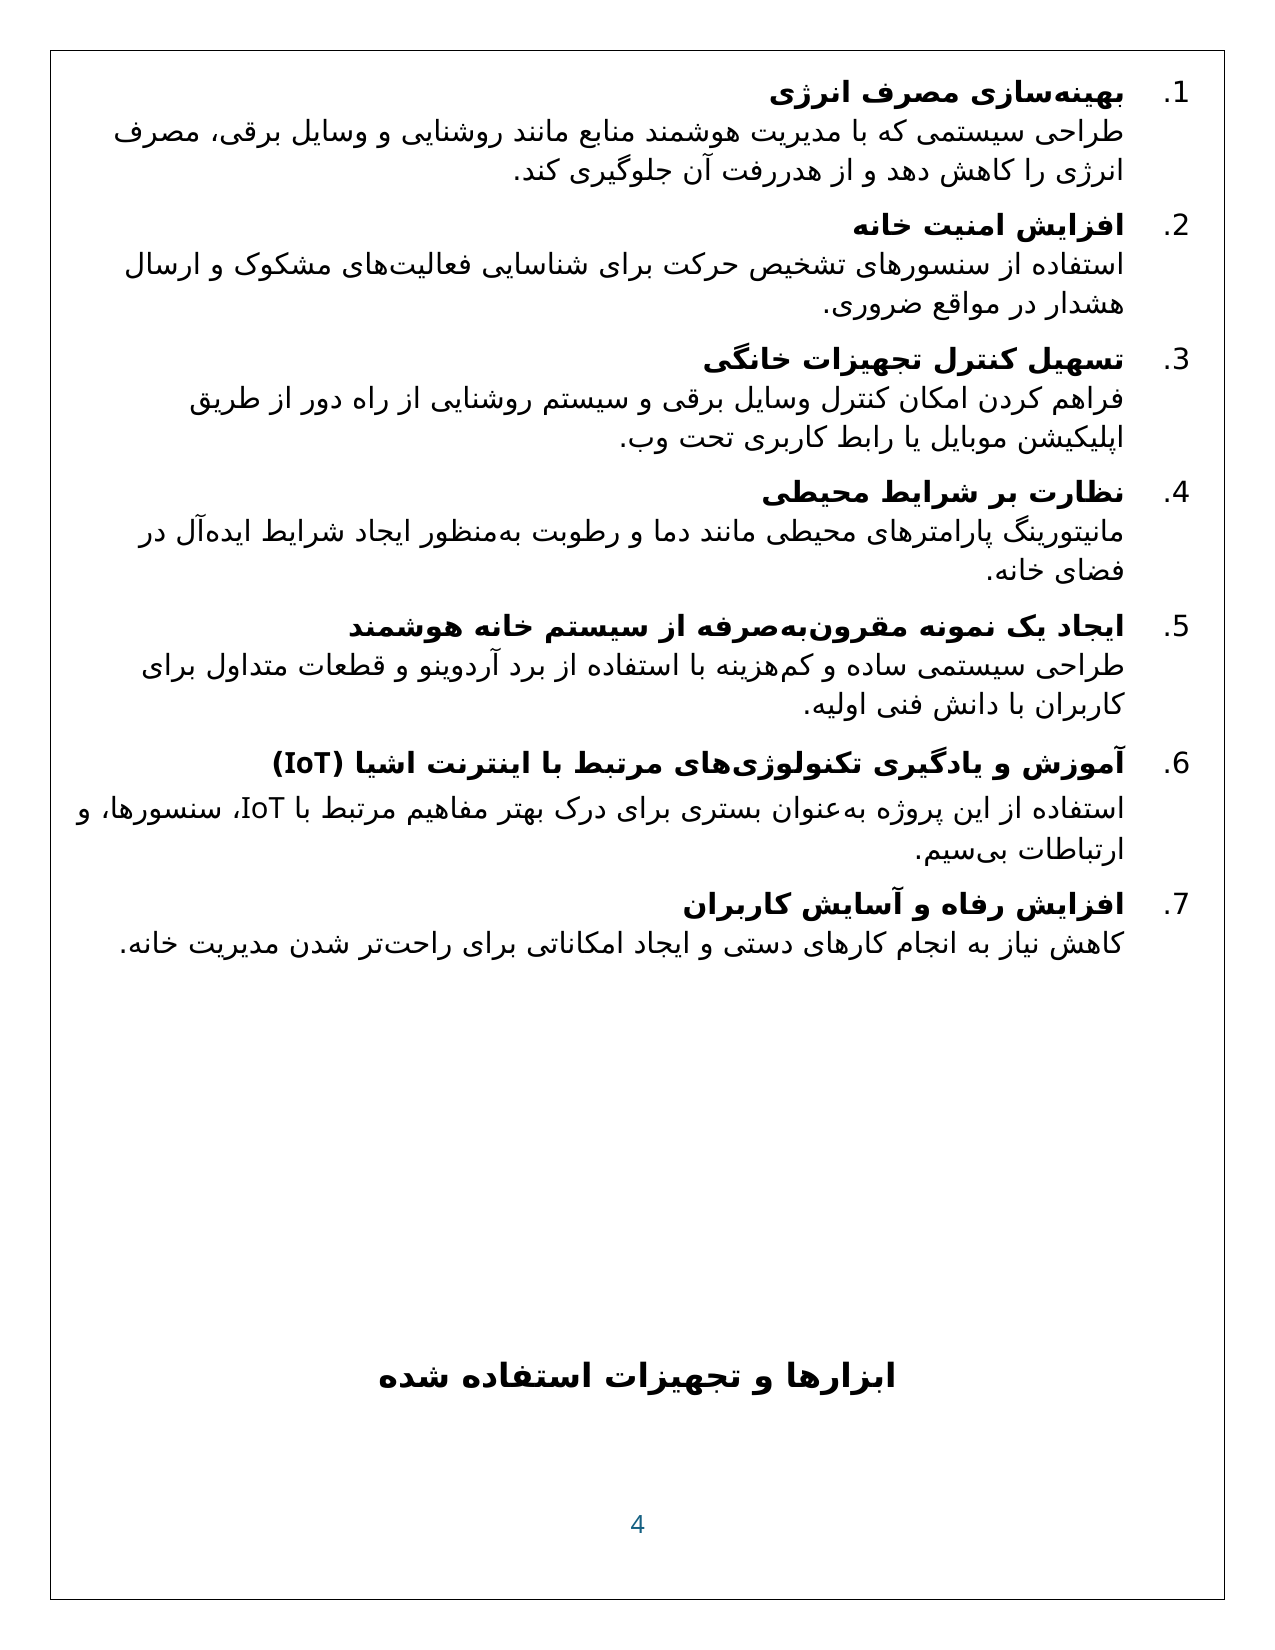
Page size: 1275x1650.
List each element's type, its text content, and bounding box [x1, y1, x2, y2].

list ایجاد یک نمونه مقرون‌به‌صرفه از سیستم خانه هوشمند طراحی سیستمی ساده و کم‌هزینه با استفاده از برد آردوینو و قطعات متداول برای کاربران با دانش فنی اولیه. [75, 609, 1162, 721]
text ابزارها و تجهیزات استفاده شده [75, 1356, 1200, 1395]
list آموزش و یادگیری تکنولوژی‌های مرتبط با اینترنت اشیا (IoT) استفاده از این پروژه به‌عنوان بستری برای درک بهتر مفاهیم مرتبط با IoT، سنسورها، و ارتباطات بی‌سیم. [75, 743, 1162, 866]
list نظارت بر شرایط محیطی مانیتورینگ پارامترهای محیطی مانند دما و رطوبت به‌منظور ایجاد شرایط ایده‌آل در فضای خانه. [75, 476, 1162, 587]
list افزایش امنیت خانه استفاده از سنسورهای تشخیص حرکت برای شناسایی فعالیت‌های مشکوک و ارسال هشدار در مواقع ضروری. [75, 208, 1162, 320]
list تسهیل کنترل تجهیزات خانگی فراهم کردن امکان کنترل وسایل برقی و سیستم روشنایی از راه دور از طریق اپلیکیشن موبایل یا رابط کاربری تحت وب. [75, 342, 1162, 454]
list بهینه‌سازی مصرف انرژی طراحی سیستمی که با مدیریت هوشمند منابع مانند روشنایی و وسایل برقی، مصرف انرژی را کاهش دهد و از هدررفت آن جلوگیری کند. [75, 75, 1162, 187]
list افزایش رفاه و آسایش کاربران کاهش نیاز به انجام کارهای دستی و ایجاد امکاناتی برای راحت‌تر شدن مدیریت خانه. [75, 888, 1162, 961]
